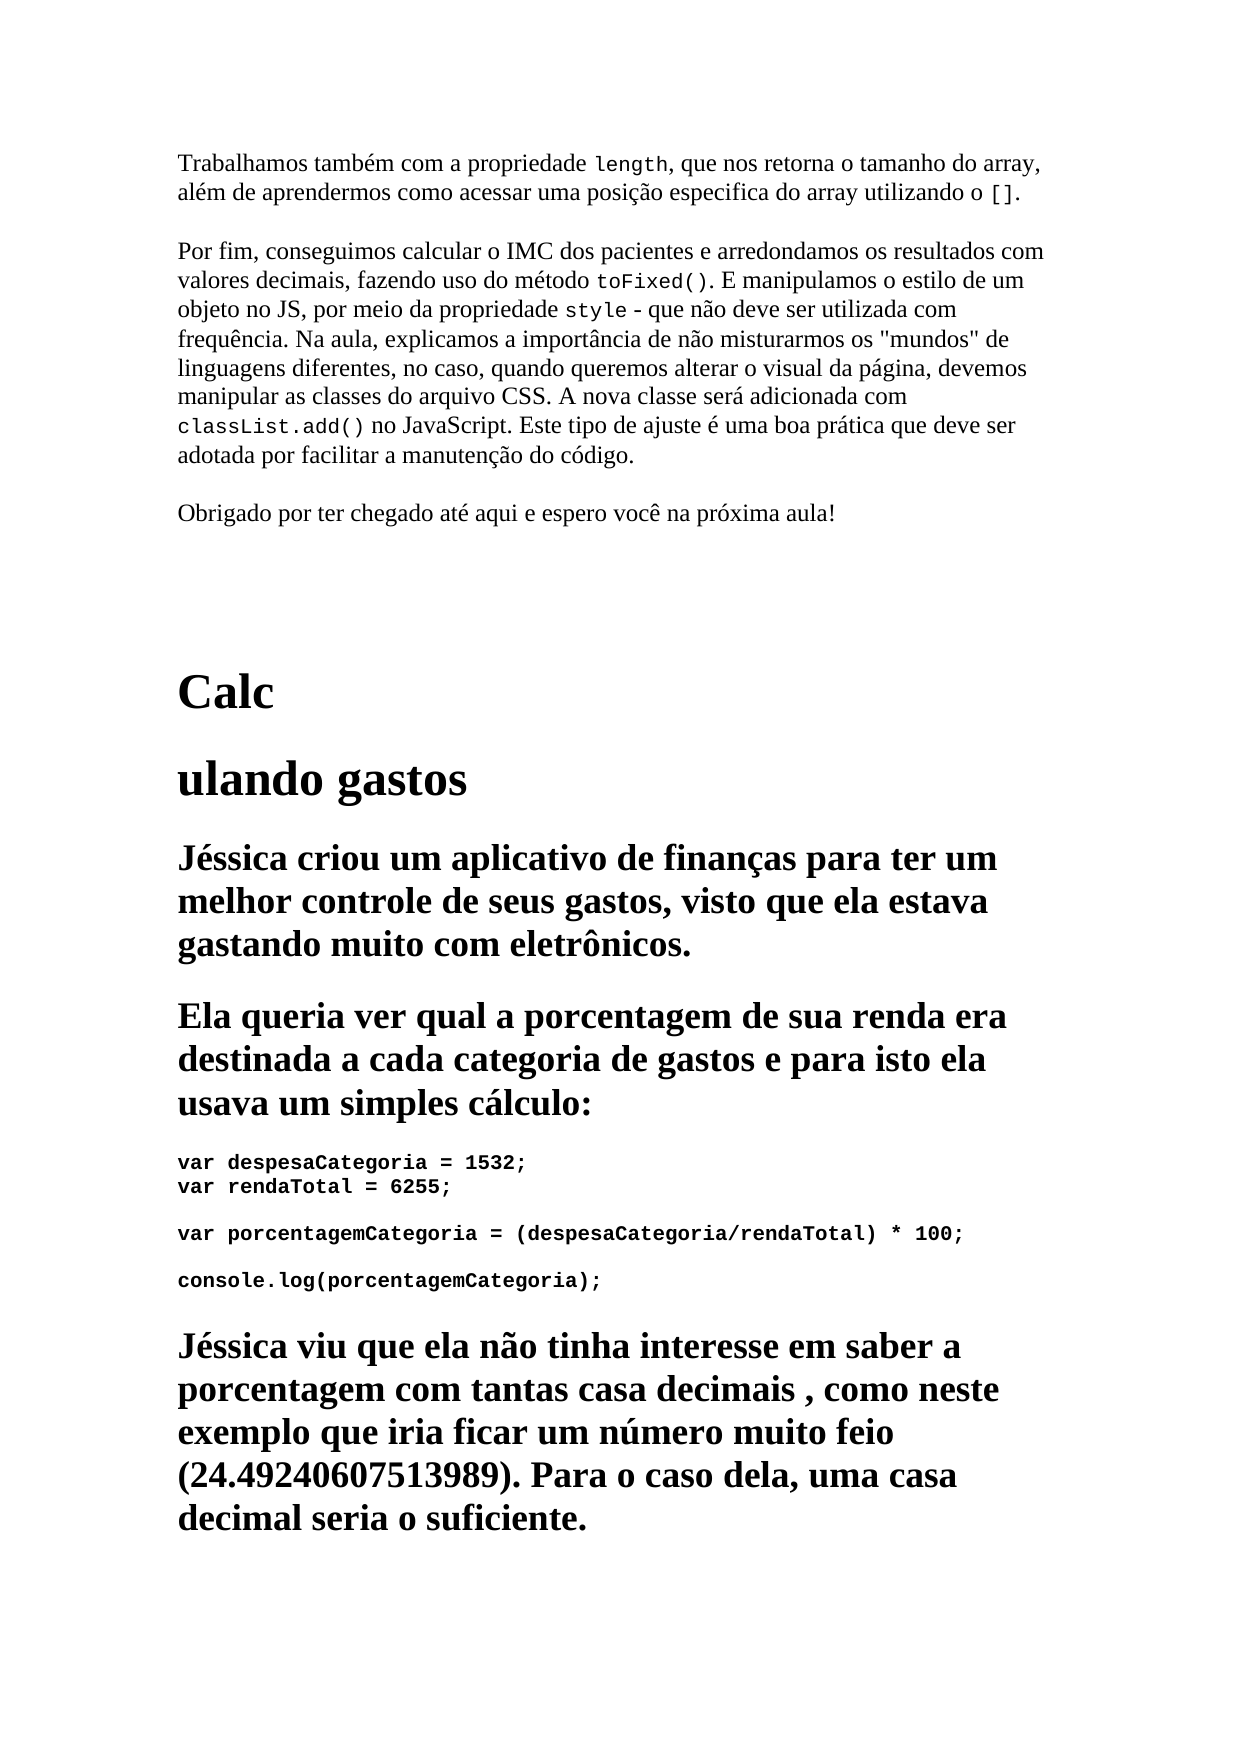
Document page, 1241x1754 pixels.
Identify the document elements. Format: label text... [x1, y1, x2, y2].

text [177, 148, 1063, 207]
text console.log(porcentagemCategoria); [177, 1270, 1063, 1294]
text Jéssica criou um aplicativo de finanças para ter um melhor controle de seus gastos, visto que ela estava gastando muito com eletrônicos. [177, 835, 1063, 964]
text Ela queria ver qual a porcentagem de sua renda era destinada a cada categoria de gastos e para isto ela usava um simples cálculo: [177, 994, 1063, 1123]
subtitle Calc [177, 662, 1063, 719]
text Por fim, conseguimos calcular o IMC dos pacientes e arredondamos os resultados com valores decimais, fazendo uso do método toFixed(). E manipulamos o estilo de um objeto no JS, por meio da propriedade style - que não deve ser utilizada com frequência. Na aula, explicamos a importância de não misturarmos os "mundos" de linguagens diferentes, no caso, quando queremos alterar o visual da página, devemos manipular as classes do arquivo CSS. A nova classe será adicionada com classList.add() no JavaScript. Este tipo de ajuste é uma boa prática que deve ser adotada por facilitar a manutenção do código. [177, 236, 1063, 468]
text var rendaTotal = 6255; [177, 1176, 1063, 1199]
text Jéssica viu que ela não tinha interesse em saber a porcentagem com tantas casa decimais , como neste exemplo que iria ficar um número muito feio (24.49240607513989). Para o caso dela, uma casa decimal seria o suficiente. [177, 1323, 1063, 1539]
text Obrigado por ter chegado até aqui e espero você na próxima aula! [177, 498, 1063, 526]
subtitle ulando gastos [177, 748, 1063, 806]
text var porcentagemCategoria = (despesaCategoria/rendaTotal) * 100; [177, 1223, 1063, 1247]
text var despesaCategoria = 1532; [177, 1152, 1063, 1176]
